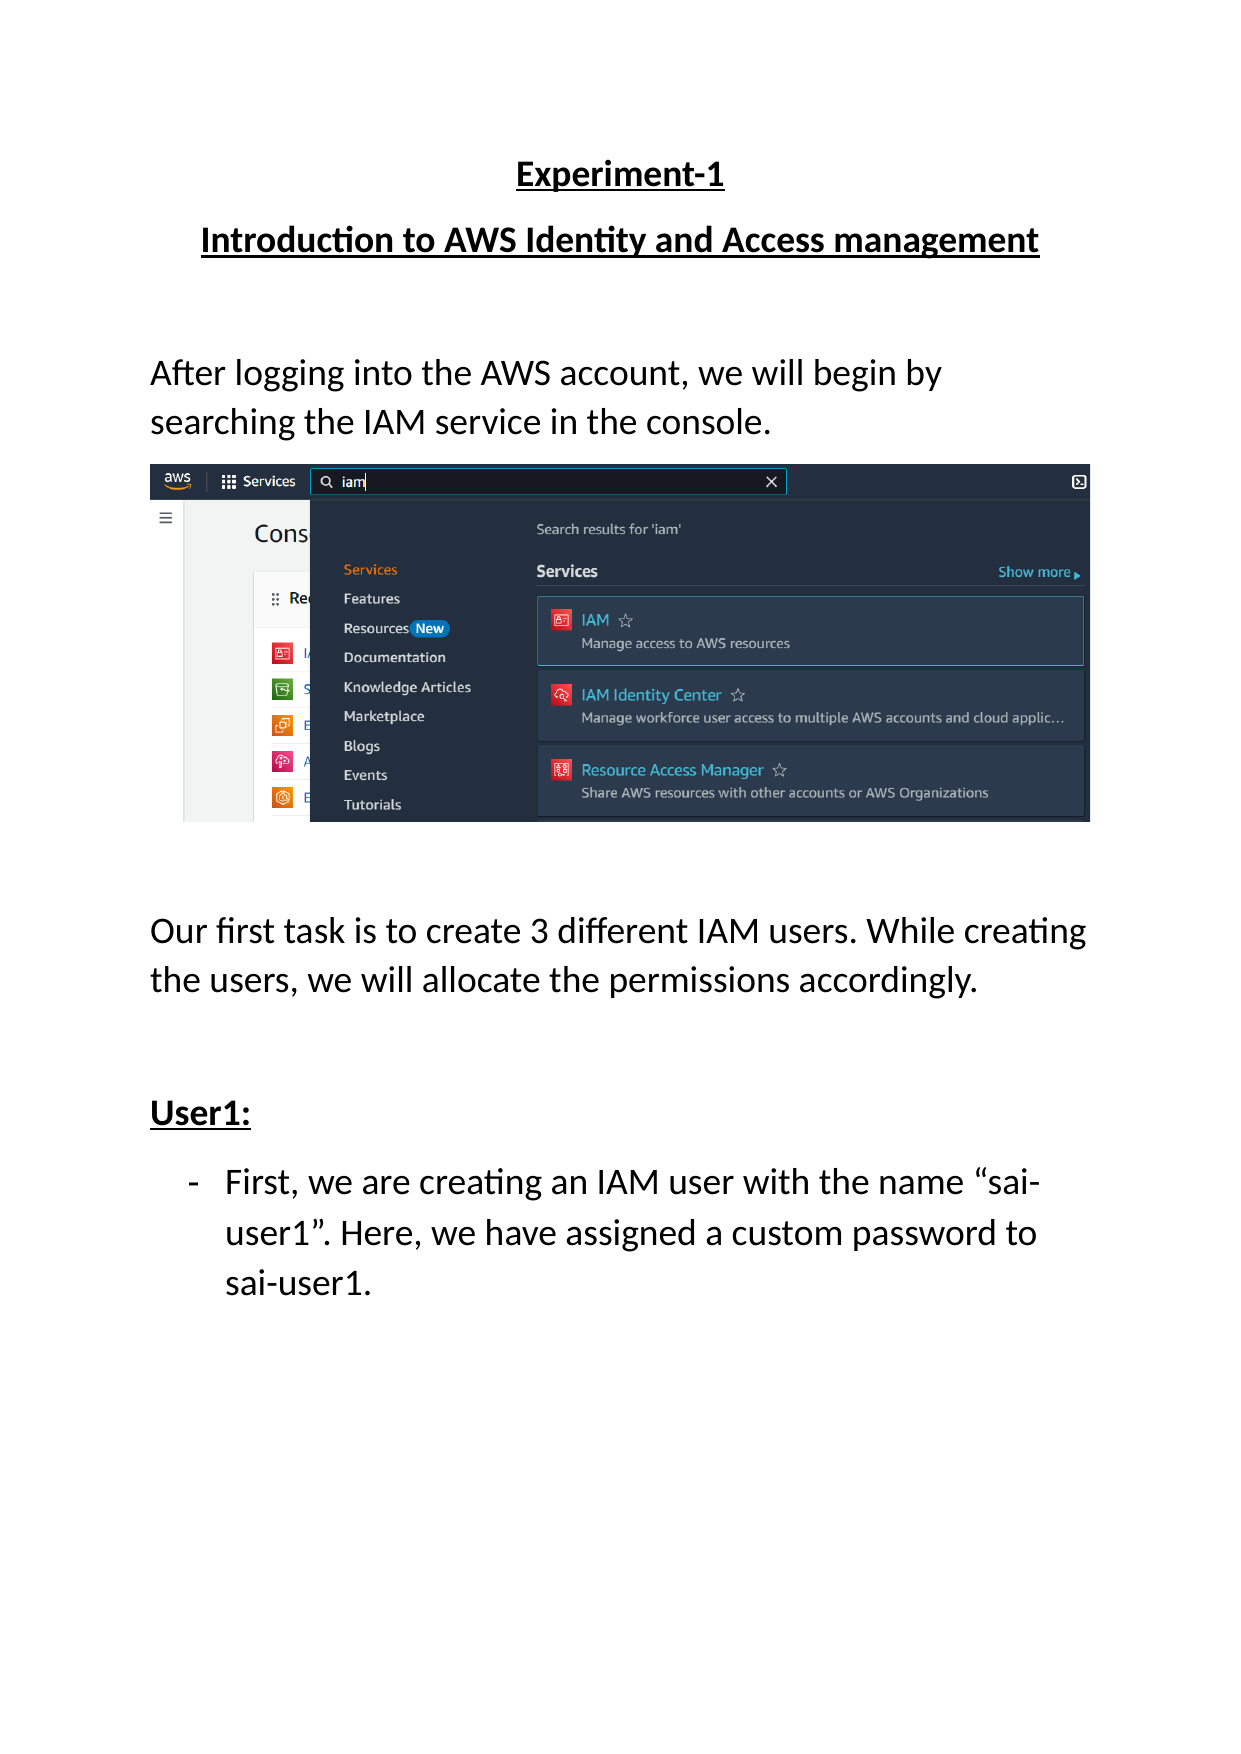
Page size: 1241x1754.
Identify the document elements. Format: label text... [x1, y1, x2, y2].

text User1: [150, 1088, 1090, 1134]
text Introduction to AWS Identity and Access management [150, 216, 1090, 262]
text Experiment-1 [150, 150, 1090, 196]
picture [150, 464, 1091, 822]
list First, we are creating an IAM user with the name “sai-user1”. Here, we have assigned a custom password to sai-user1. [187, 1155, 1090, 1305]
text Our first task is to create 3 different IAM users. While creating the users, we will allocate the permissions accordingly. [150, 907, 1090, 1002]
text After logging into the AWS account, we will begin by searching the IAM service in the console. [150, 348, 1090, 444]
